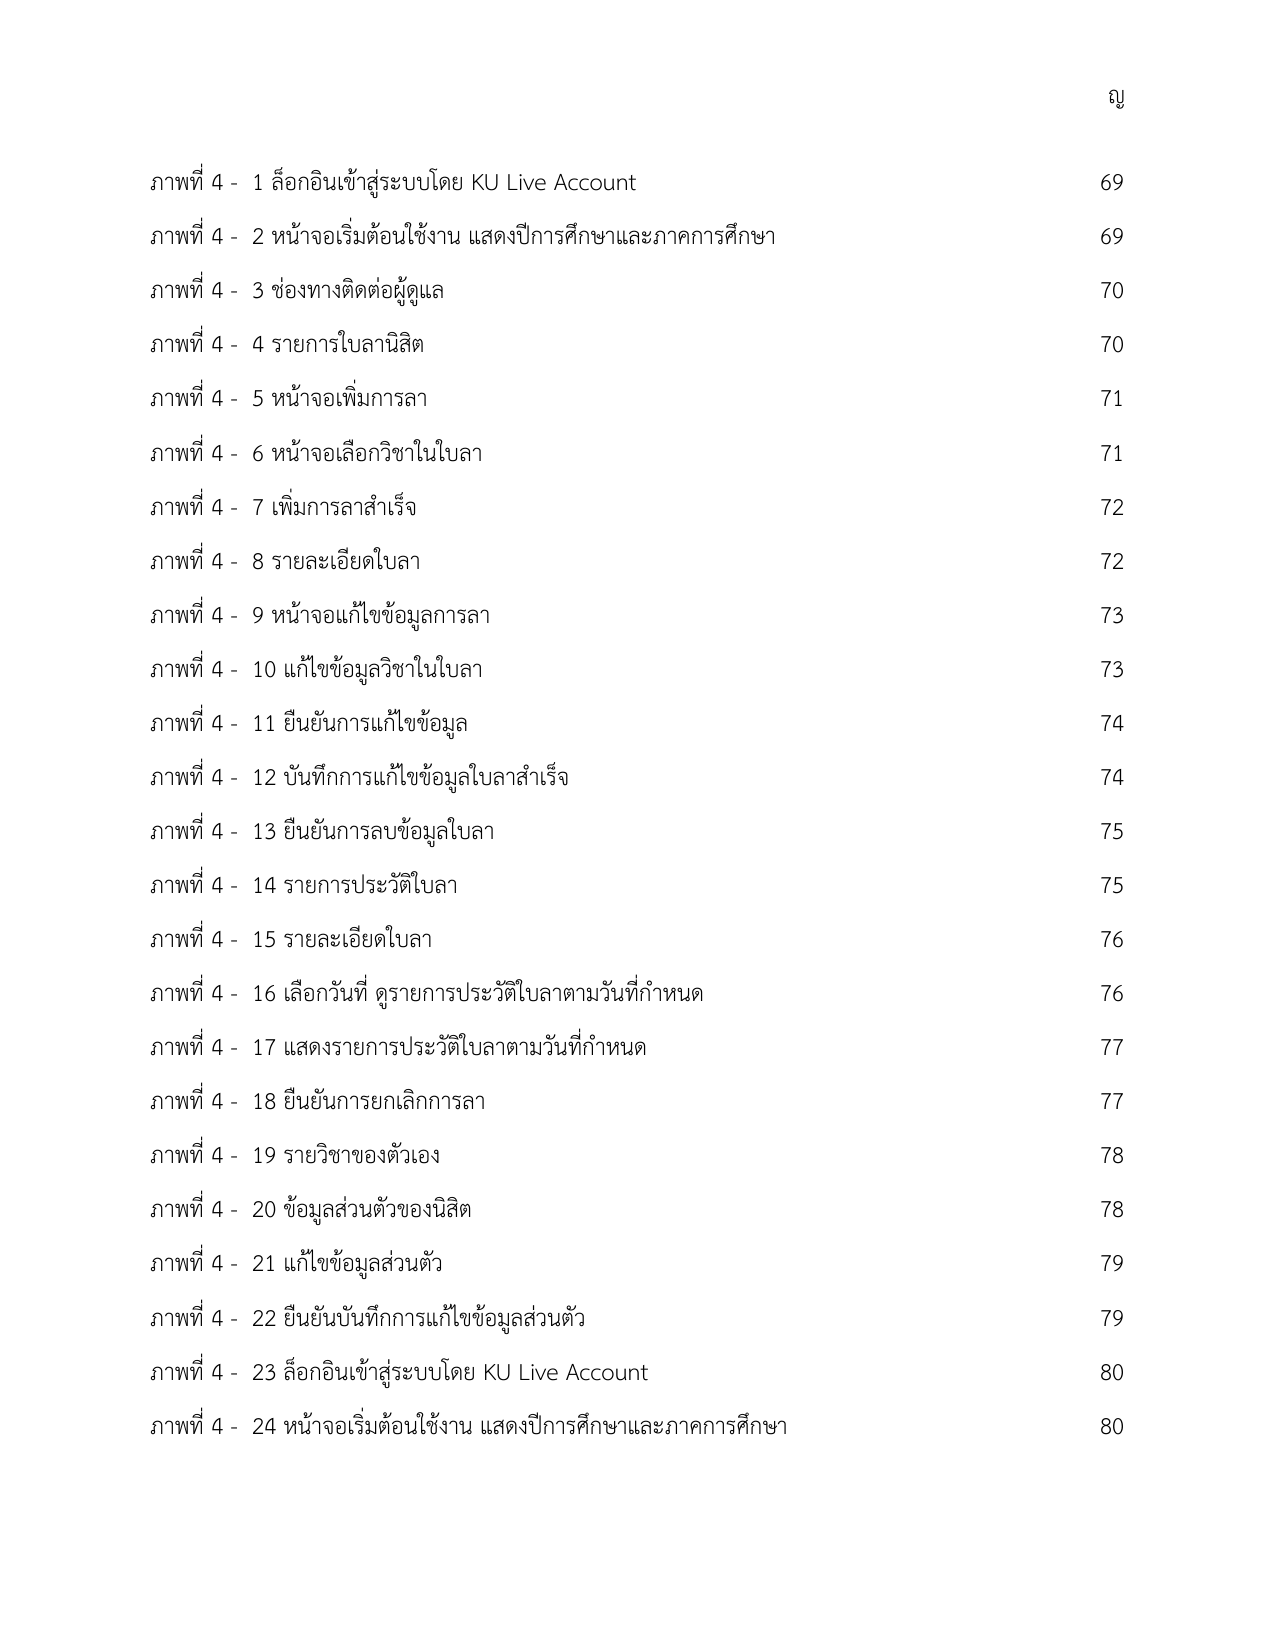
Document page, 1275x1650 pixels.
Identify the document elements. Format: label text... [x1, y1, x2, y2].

text ภาพที่ 4 - 9 หน้าจอแก้ไขข้อมูลการลา 73 [150, 595, 1125, 638]
text ภาพที่ 4 - 24 หน้าจอเริ่มต้อนใช้งาน แสดงปีการศึกษาและภาคการศึกษา 80 [150, 1406, 1125, 1449]
text ภาพที่ 4 - 4 รายการใบลานิสิต 70 [150, 324, 1125, 368]
text ภาพที่ 4 - 3 ช่องทางติดต่อผู้ดูแล 70 [150, 270, 1125, 314]
text ภาพที่ 4 - 2 หน้าจอเริ่มต้อนใช้งาน แสดงปีการศึกษาและภาคการศึกษา 69 [150, 216, 1125, 260]
text ภาพที่ 4 - 22 ยืนยันบันทึกการแก้ไขข้อมูลส่วนตัว 79 [150, 1298, 1125, 1341]
text ภาพที่ 4 - 21 แก้ไขข้อมูลส่วนตัว 79 [150, 1243, 1125, 1287]
text ภาพที่ 4 - 13 ยืนยันการลบข้อมูลใบลา 75 [150, 811, 1125, 855]
text ภาพที่ 4 - 20 ข้อมูลส่วนตัวของนิสิต 78 [150, 1189, 1125, 1233]
text ภาพที่ 4 - 15 รายละเอียดใบลา 76 [150, 919, 1125, 963]
text ภาพที่ 4 - 7 เพิ่มการลาสำเร็จ 72 [150, 487, 1125, 530]
text ภาพที่ 4 - 1 ล็อกอินเข้าสู่ระบบโดย KU Live Account 69 [150, 162, 1125, 206]
text ภาพที่ 4 - 6 หน้าจอเลือกวิชาในใบลา 71 [150, 433, 1125, 476]
text ภาพที่ 4 - 12 บันทึกการแก้ไขข้อมูลใบลาสำเร็จ 74 [150, 757, 1125, 801]
text ภาพที่ 4 - 8 รายละเอียดใบลา 72 [150, 541, 1125, 584]
text ภาพที่ 4 - 17 แสดงรายการประวัติใบลาตามวันที่กำหนด 77 [150, 1027, 1125, 1071]
text ภาพที่ 4 - 18 ยืนยันการยกเลิกการลา 77 [150, 1081, 1125, 1125]
text ภาพที่ 4 - 14 รายการประวัติใบลา 75 [150, 865, 1125, 909]
text ภาพที่ 4 - 10 แก้ไขข้อมูลวิชาในใบลา 73 [150, 649, 1125, 692]
text ภาพที่ 4 - 16 เลือกวันที่ ดูรายการประวัติใบลาตามวันที่กำหนด 76 [150, 973, 1125, 1017]
text ภาพที่ 4 - 19 รายวิชาของตัวเอง 78 [150, 1135, 1125, 1179]
text ภาพที่ 4 - 5 หน้าจอเพิ่มการลา 71 [150, 378, 1125, 422]
text ภาพที่ 4 - 11 ยืนยันการแก้ไขข้อมูล 74 [150, 703, 1125, 747]
text ภาพที่ 4 - 23 ล็อกอินเข้าสู่ระบบโดย KU Live Account 80 [150, 1352, 1125, 1395]
